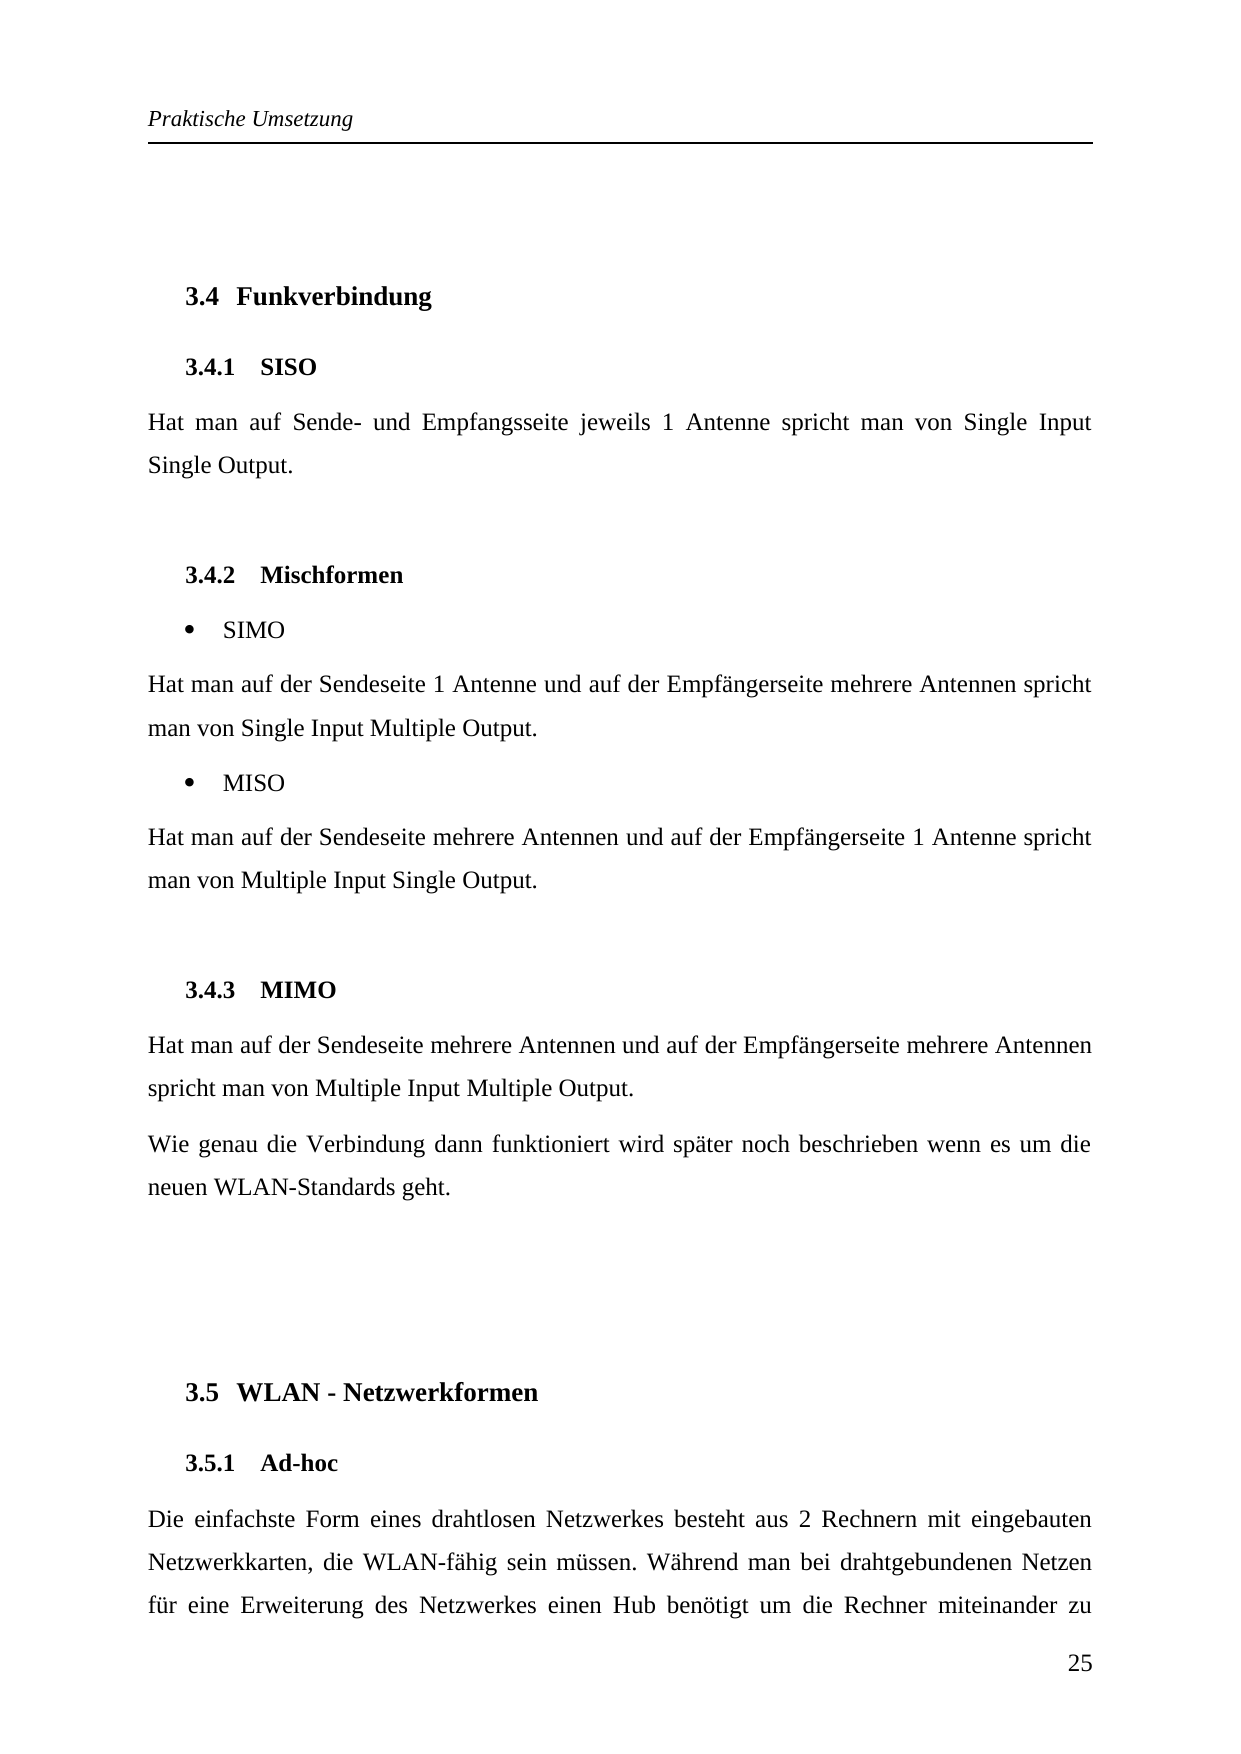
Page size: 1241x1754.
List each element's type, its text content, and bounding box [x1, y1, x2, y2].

text Hat man auf der Sendeseite 1 Antenne und auf der Empfängerseite mehrere Antennen spricht man von Single Input Multiple Output. [148, 669, 1093, 741]
list MISO [185, 768, 1093, 797]
text Hat man auf Sende- und Empfangsseite jeweils 1 Antenne spricht man von Single Input Single Output. [148, 407, 1093, 479]
subtitle MIMO [185, 975, 1093, 1003]
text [148, 1504, 1093, 1619]
text Wie genau die Verbindung dann funktioniert wird später noch beschrieben wenn es um die neuen WLAN-Standards geht. [148, 1129, 1093, 1201]
list SIMO [185, 616, 1093, 644]
subtitle Mischformen [185, 560, 1093, 589]
text Hat man auf der Sendeseite mehrere Antennen und auf der Empfängerseite mehrere Antennen spricht man von Multiple Input Multiple Output. [148, 1030, 1093, 1102]
text Hat man auf der Sendeseite mehrere Antennen und auf der Empfängerseite 1 Antenne spricht man von Multiple Input Single Output. [148, 822, 1093, 894]
subtitle Ad-hoc [185, 1448, 1093, 1477]
subtitle Funkverbindung [185, 280, 1093, 311]
subtitle WLAN - Netzwerkformen [185, 1377, 1093, 1408]
subtitle SISO [185, 352, 1093, 381]
